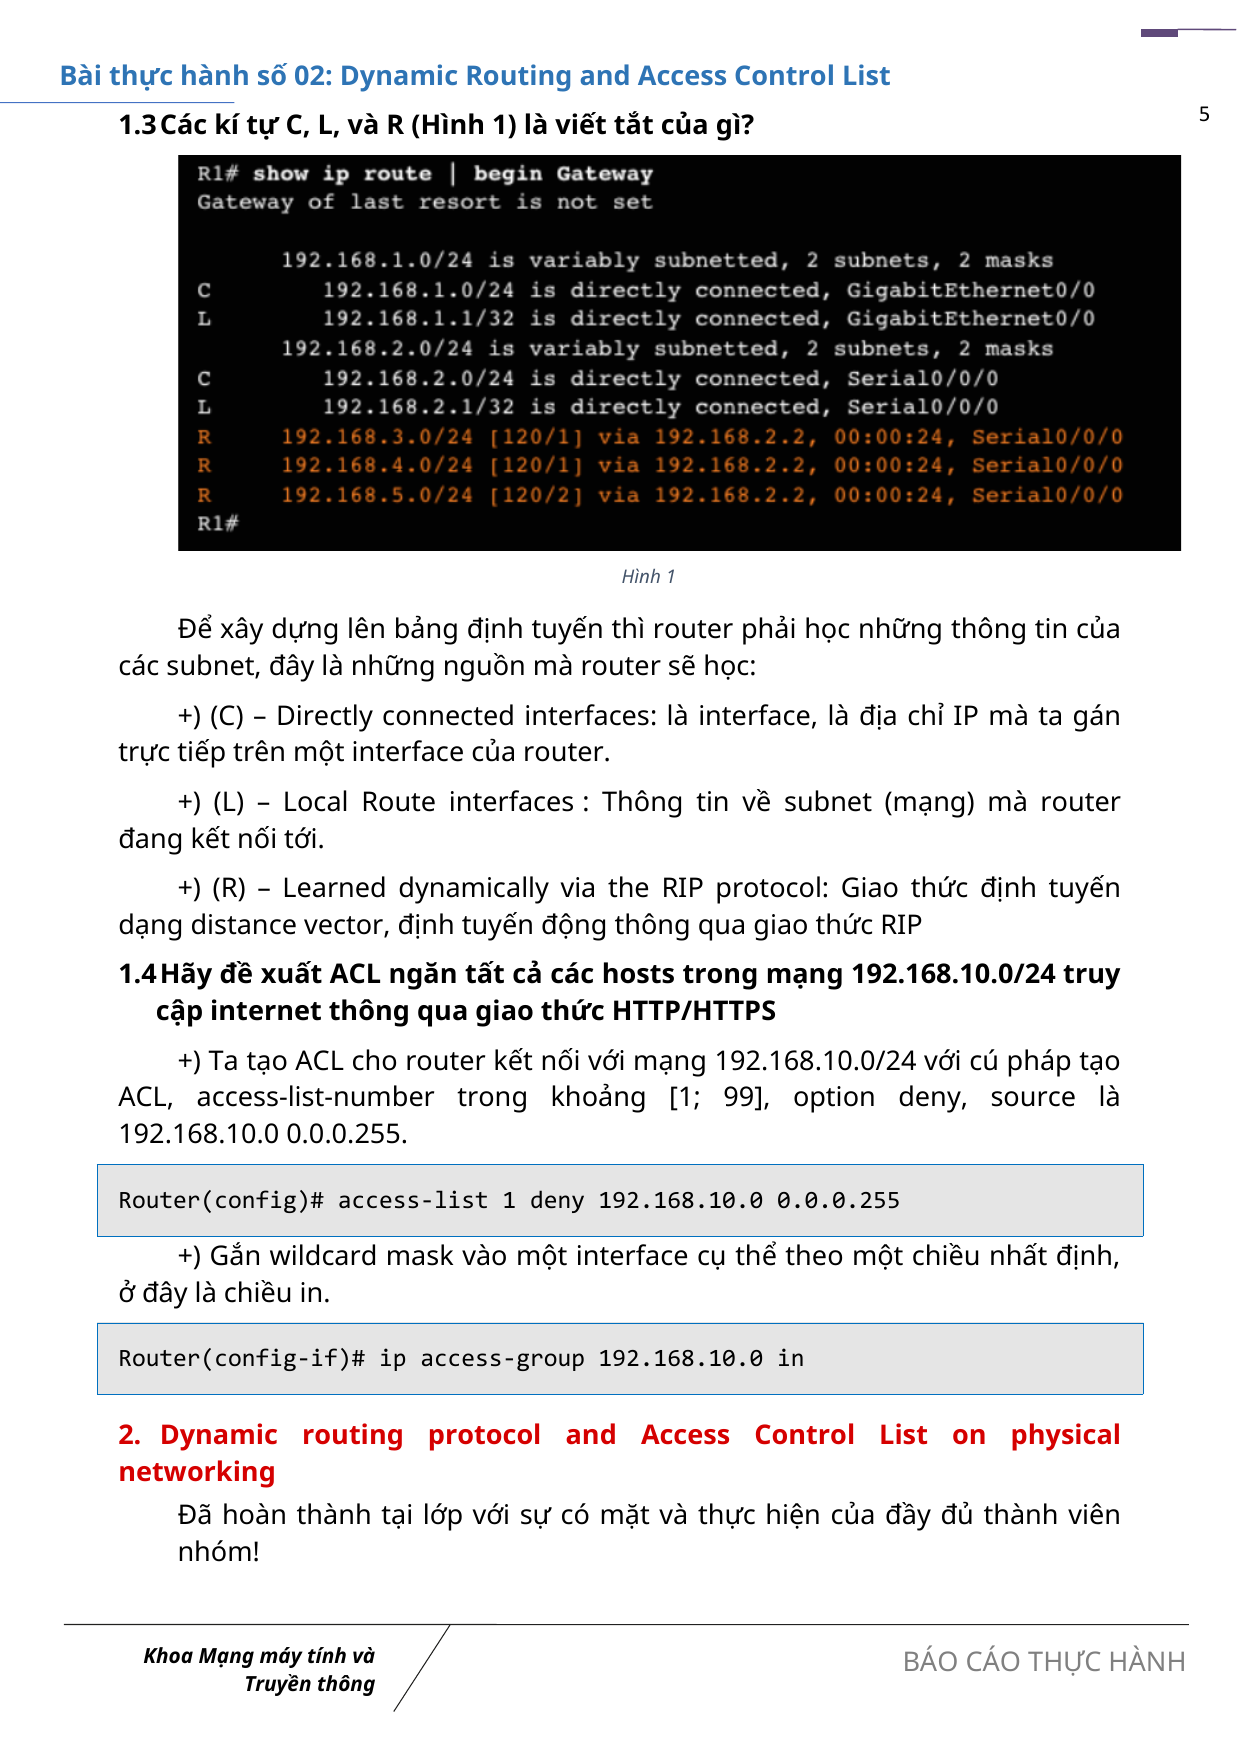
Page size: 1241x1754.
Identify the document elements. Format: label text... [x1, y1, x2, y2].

text Router(config)# access-list 1 deny 192.168.10.0 0.0.0.255 [98, 1165, 1143, 1236]
text Để xây dựng lên bảng định tuyến thì router phải học những thông tin của các subnet, đây là những nguồn mà router sẽ học: [118, 610, 1122, 683]
subtitle Các kí tự C, L, và R (Hình 1) là viết tắt của gì? [118, 106, 1122, 142]
text +) (C) – Directly connected interfaces: là interface, là địa chỉ IP mà ta gán trực tiếp trên một interface của router. [118, 696, 1122, 770]
text Đã hoàn thành tại lớp với sự có mặt và thực hiện của đầy đủ thành viên nhóm! [177, 1495, 1122, 1569]
text Hình 1 [118, 563, 1122, 589]
text +) Ta tạo ACL cho router kết nối với mạng 192.168.10.0/24 với cú pháp tạo ACL, access-list-number trong khoảng [1; 99], option deny, source là 192.168.10.0 0.0.0.255. [118, 1041, 1122, 1152]
subtitle Hãy đề xuất ACL ngăn tất cả các hosts trong mạng 192.168.10.0/24 truy cập internet thông qua giao thức HTTP/HTTPS [118, 955, 1122, 1028]
text Router(config-if)# ip access-group 192.168.10.0 in [98, 1324, 1143, 1394]
text +) Gắn wildcard mask vào một interface cụ thể theo một chiều nhất định, ở đây là chiều in. [118, 1237, 1122, 1310]
text +) (L) – Local Route interfaces : Thông tin về subnet (mạng) mà router đang kết nối tới. [118, 782, 1122, 856]
subtitle Dynamic routing protocol and Access Control List on physical networking [118, 1415, 1122, 1489]
text +) (R) – Learned dynamically via the RIP protocol: Giao thức định tuyến dạng distance vector, định tuyến động thông qua giao thức RIP [118, 868, 1122, 942]
picture [177, 155, 1182, 551]
